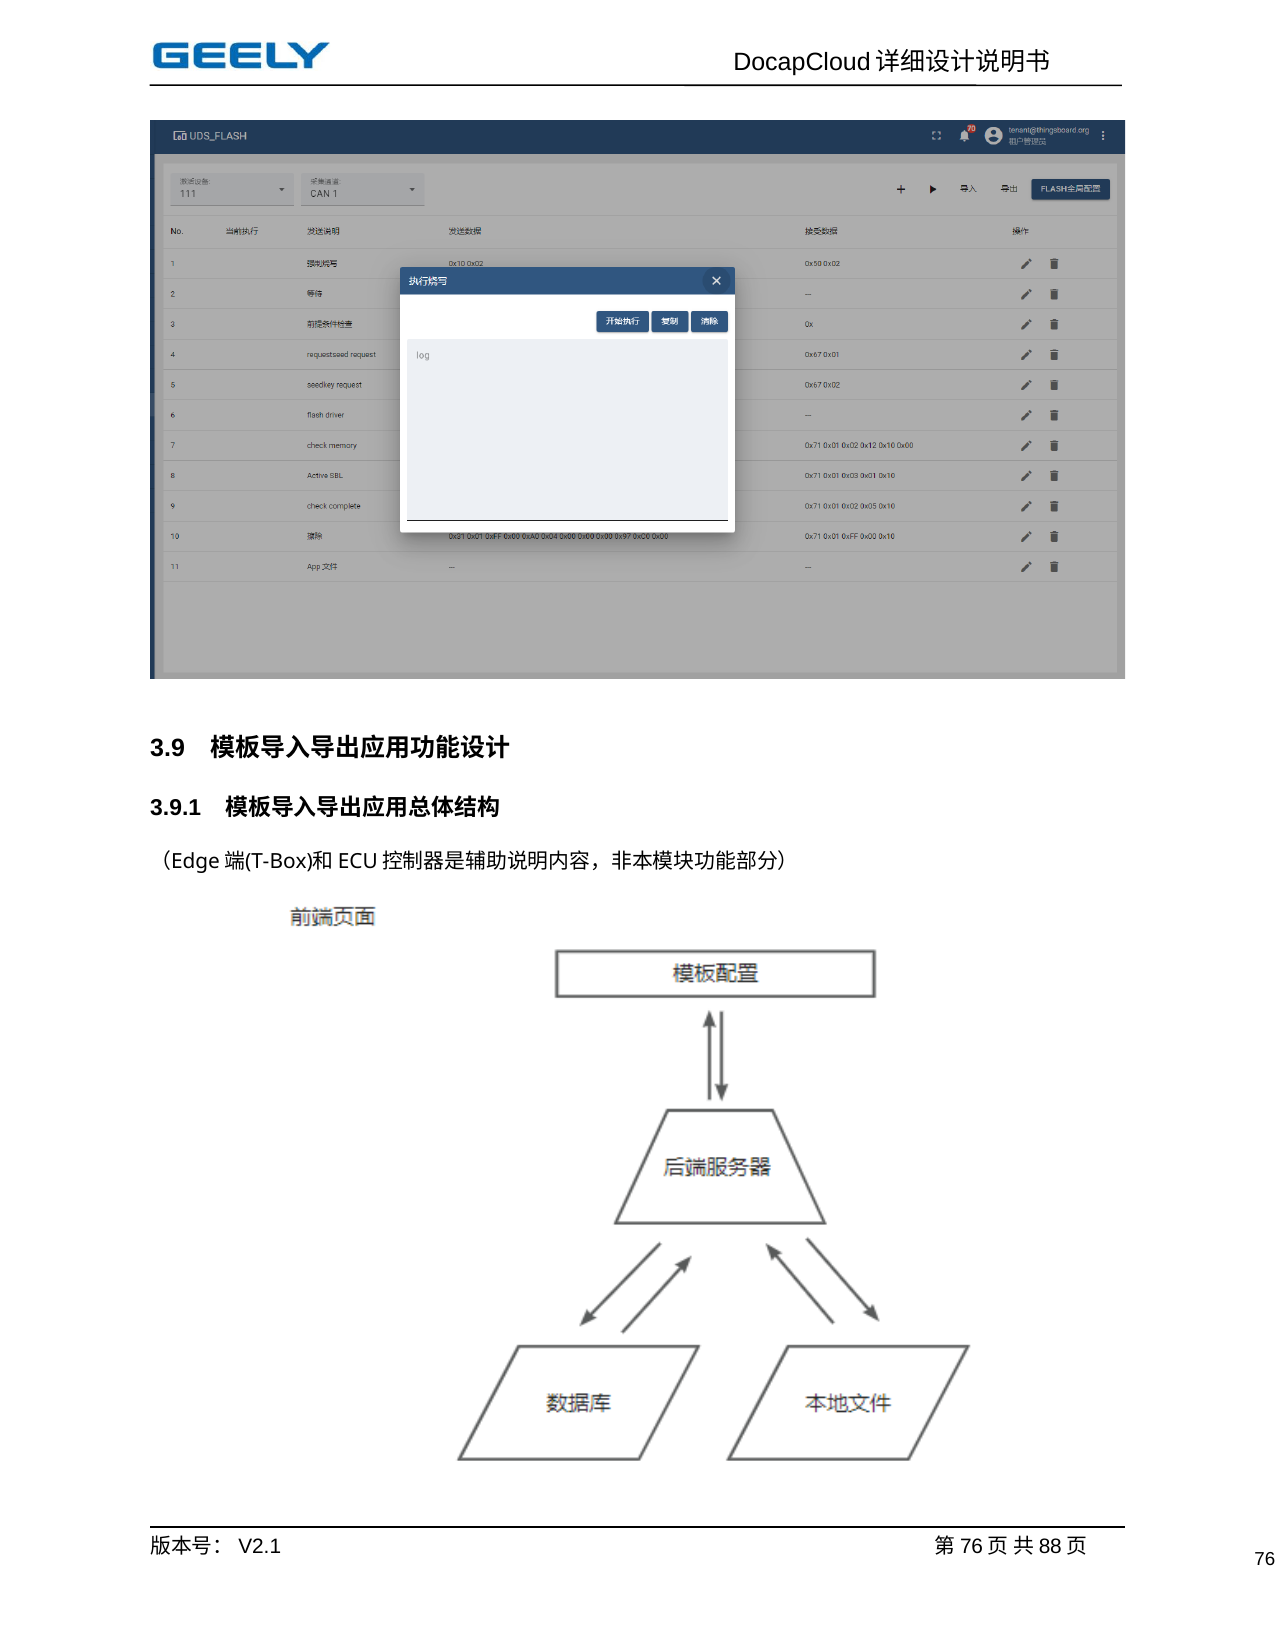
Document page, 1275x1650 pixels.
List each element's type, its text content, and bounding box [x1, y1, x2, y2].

picture [150, 120, 1125, 679]
subtitle 模板导入导出应用功能设计 [150, 728, 1125, 764]
subtitle 模板导入导出应用总体结构 [150, 789, 1125, 822]
text （Edge端(T-Box)和ECU控制器是辅助说明内容，非本模块功能部分） [150, 828, 1125, 874]
picture [150, 40, 331, 71]
picture [270, 898, 1005, 1486]
